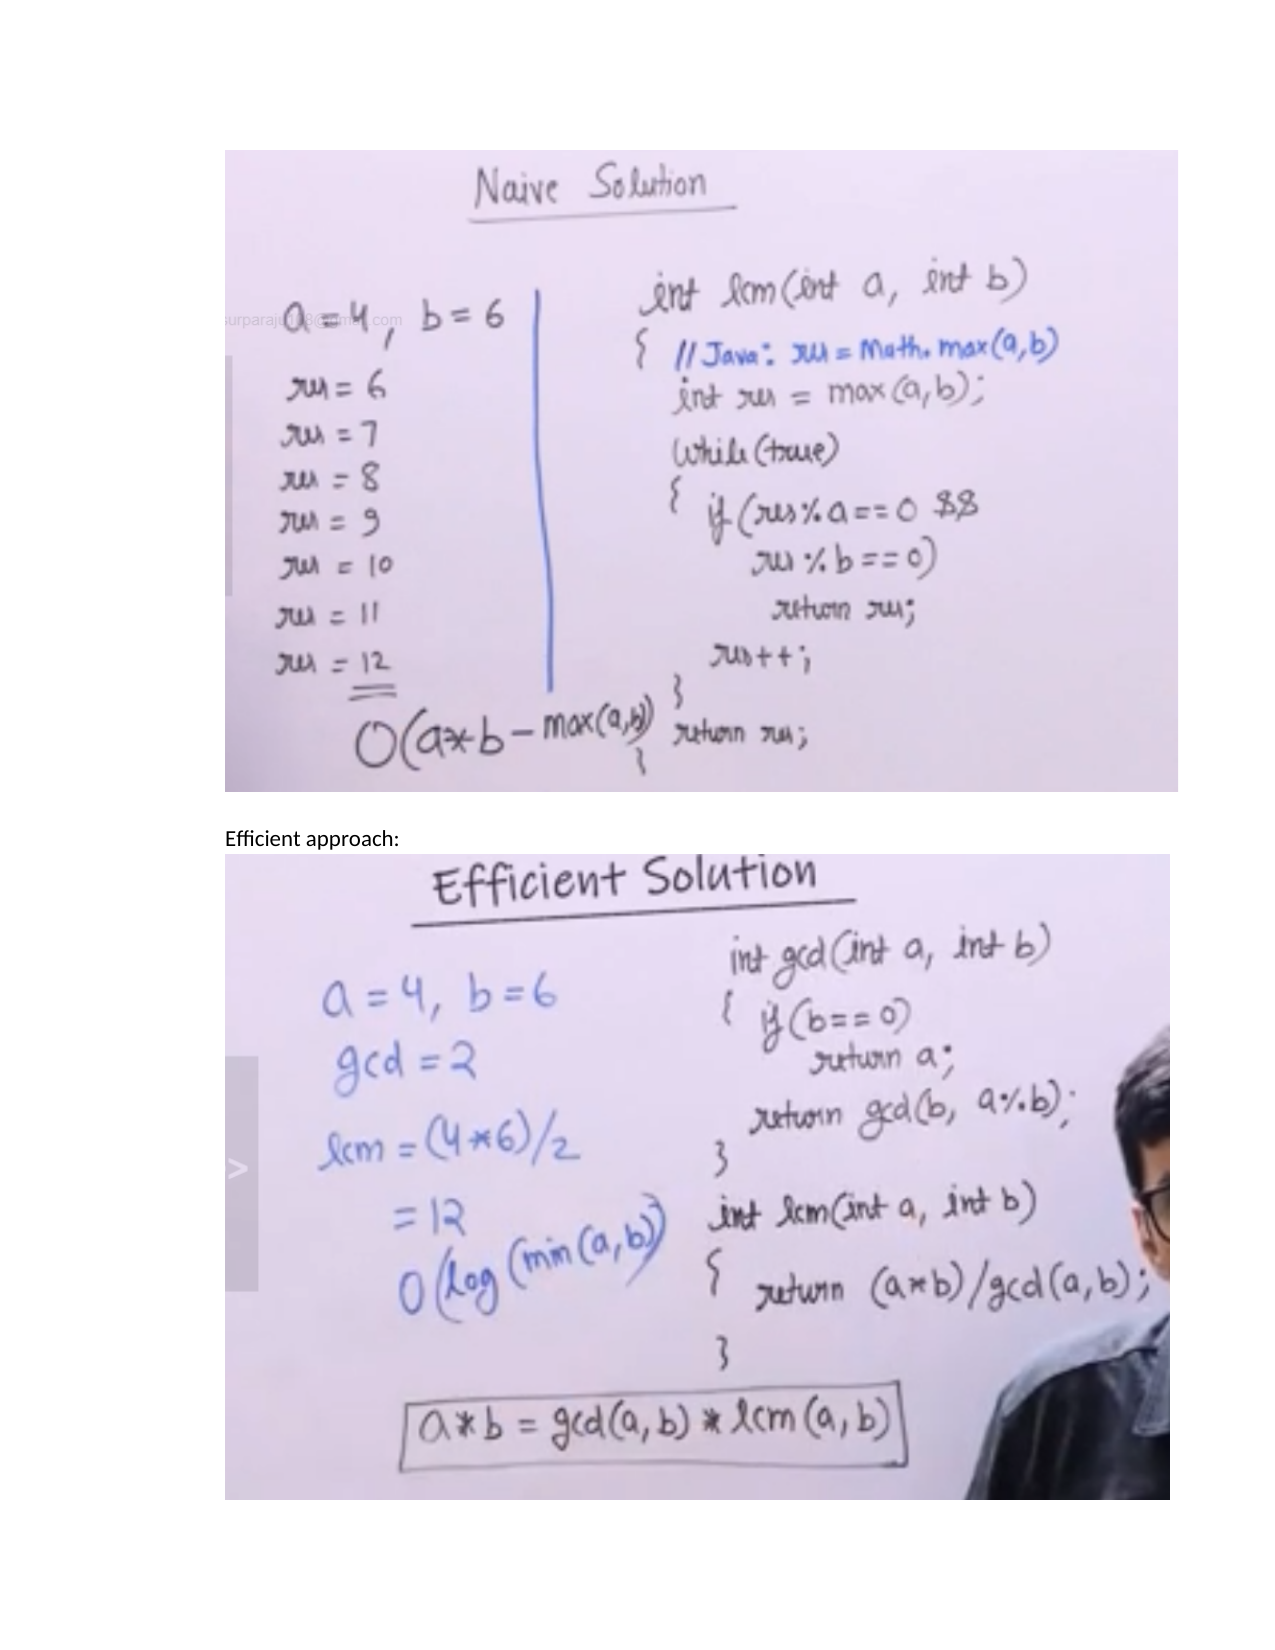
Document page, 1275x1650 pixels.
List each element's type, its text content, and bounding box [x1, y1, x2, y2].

list Efficient approach: [225, 824, 1125, 852]
picture [225, 150, 1179, 792]
picture [225, 854, 1170, 1500]
